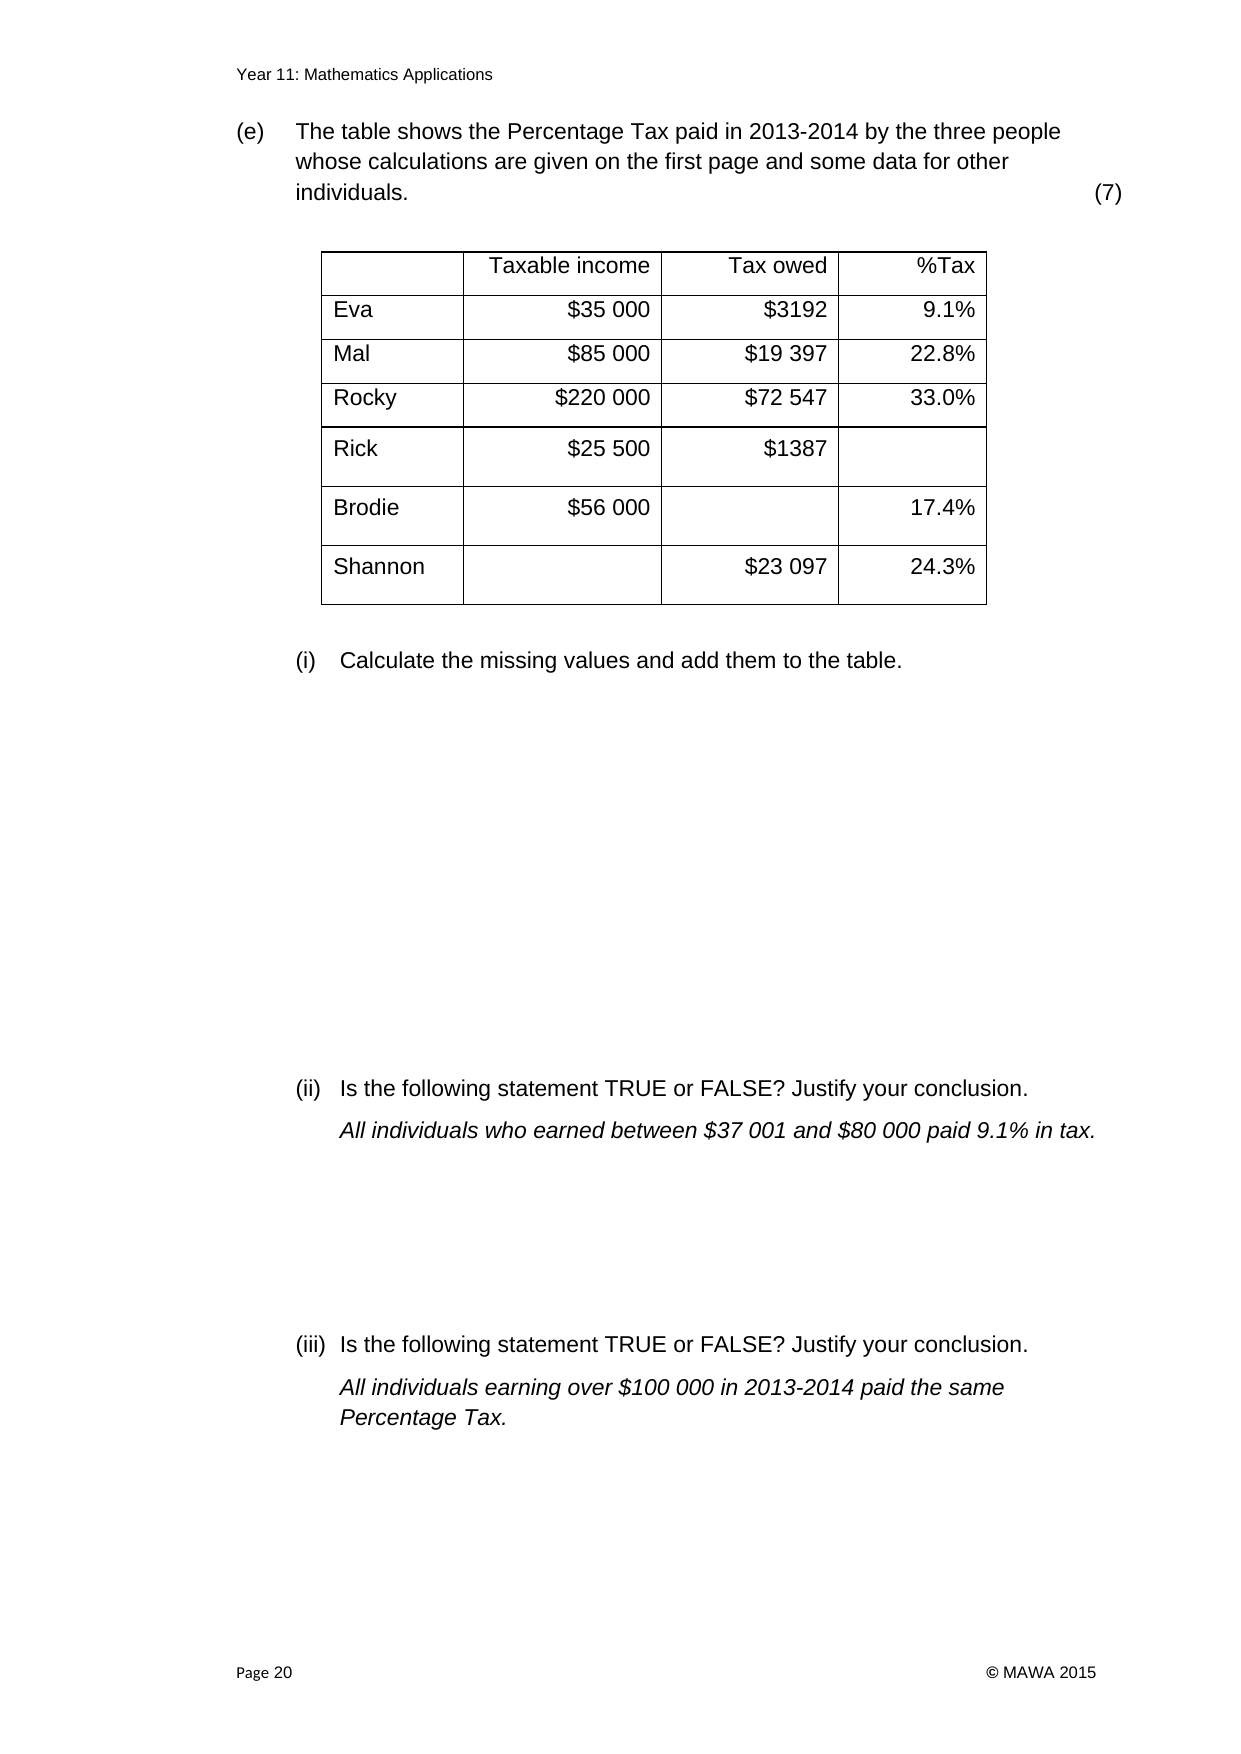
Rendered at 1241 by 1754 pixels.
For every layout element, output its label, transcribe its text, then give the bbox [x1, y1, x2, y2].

table_cell [839, 428, 986, 486]
table_cell $1387 [662, 428, 838, 486]
table_cell 22.8% [839, 340, 986, 383]
table_cell Rocky [322, 384, 463, 426]
text (i) Calculate the missing values and add them to the table. [236, 647, 1122, 674]
text (iii) Is the following statement TRUE or FALSE? Justify your conclusion. [236, 1331, 1122, 1357]
table_cell $35 000 [464, 296, 661, 339]
table_cell 9.1% [839, 296, 986, 339]
table_cell Mal [322, 340, 463, 383]
table_header [322, 253, 463, 295]
table_cell [464, 546, 661, 604]
table_cell [662, 487, 838, 544]
table_cell 33.0% [839, 384, 986, 426]
table_cell 17.4% [839, 487, 986, 544]
table_cell $56 000 [464, 487, 661, 544]
table_cell $85 000 [464, 340, 661, 383]
text All individuals earning over $100 000 in 2013-2014 paid the same Percentage Tax. [339, 1373, 1122, 1430]
table_cell $72 547 [662, 384, 838, 426]
table_cell Eva [322, 296, 463, 339]
table_cell Rick [322, 428, 463, 486]
table_cell $3192 [662, 296, 838, 339]
table_header Taxable income [464, 253, 661, 295]
table_cell $220 000 [464, 384, 661, 426]
table_cell $25 500 [464, 428, 661, 486]
table_cell 24.3% [839, 546, 986, 604]
text All individuals who earned between $37 001 and $80 000 paid 9.1% in tax. [295, 1117, 1122, 1143]
table_cell Shannon [322, 546, 463, 604]
text (ii) Is the following statement TRUE or FALSE? Justify your conclusion. [295, 1074, 1122, 1101]
table_cell $23 097 [662, 546, 838, 604]
table_header Tax owed [662, 253, 838, 295]
table_cell $19 397 [662, 340, 838, 383]
table_header %Tax [839, 253, 986, 295]
text (e) The table shows the Percentage Tax paid in 2013-2014 by the three people whose calculations are given on the first page and some data for other individuals. (7) [236, 118, 1122, 205]
table_cell Brodie [322, 487, 463, 544]
